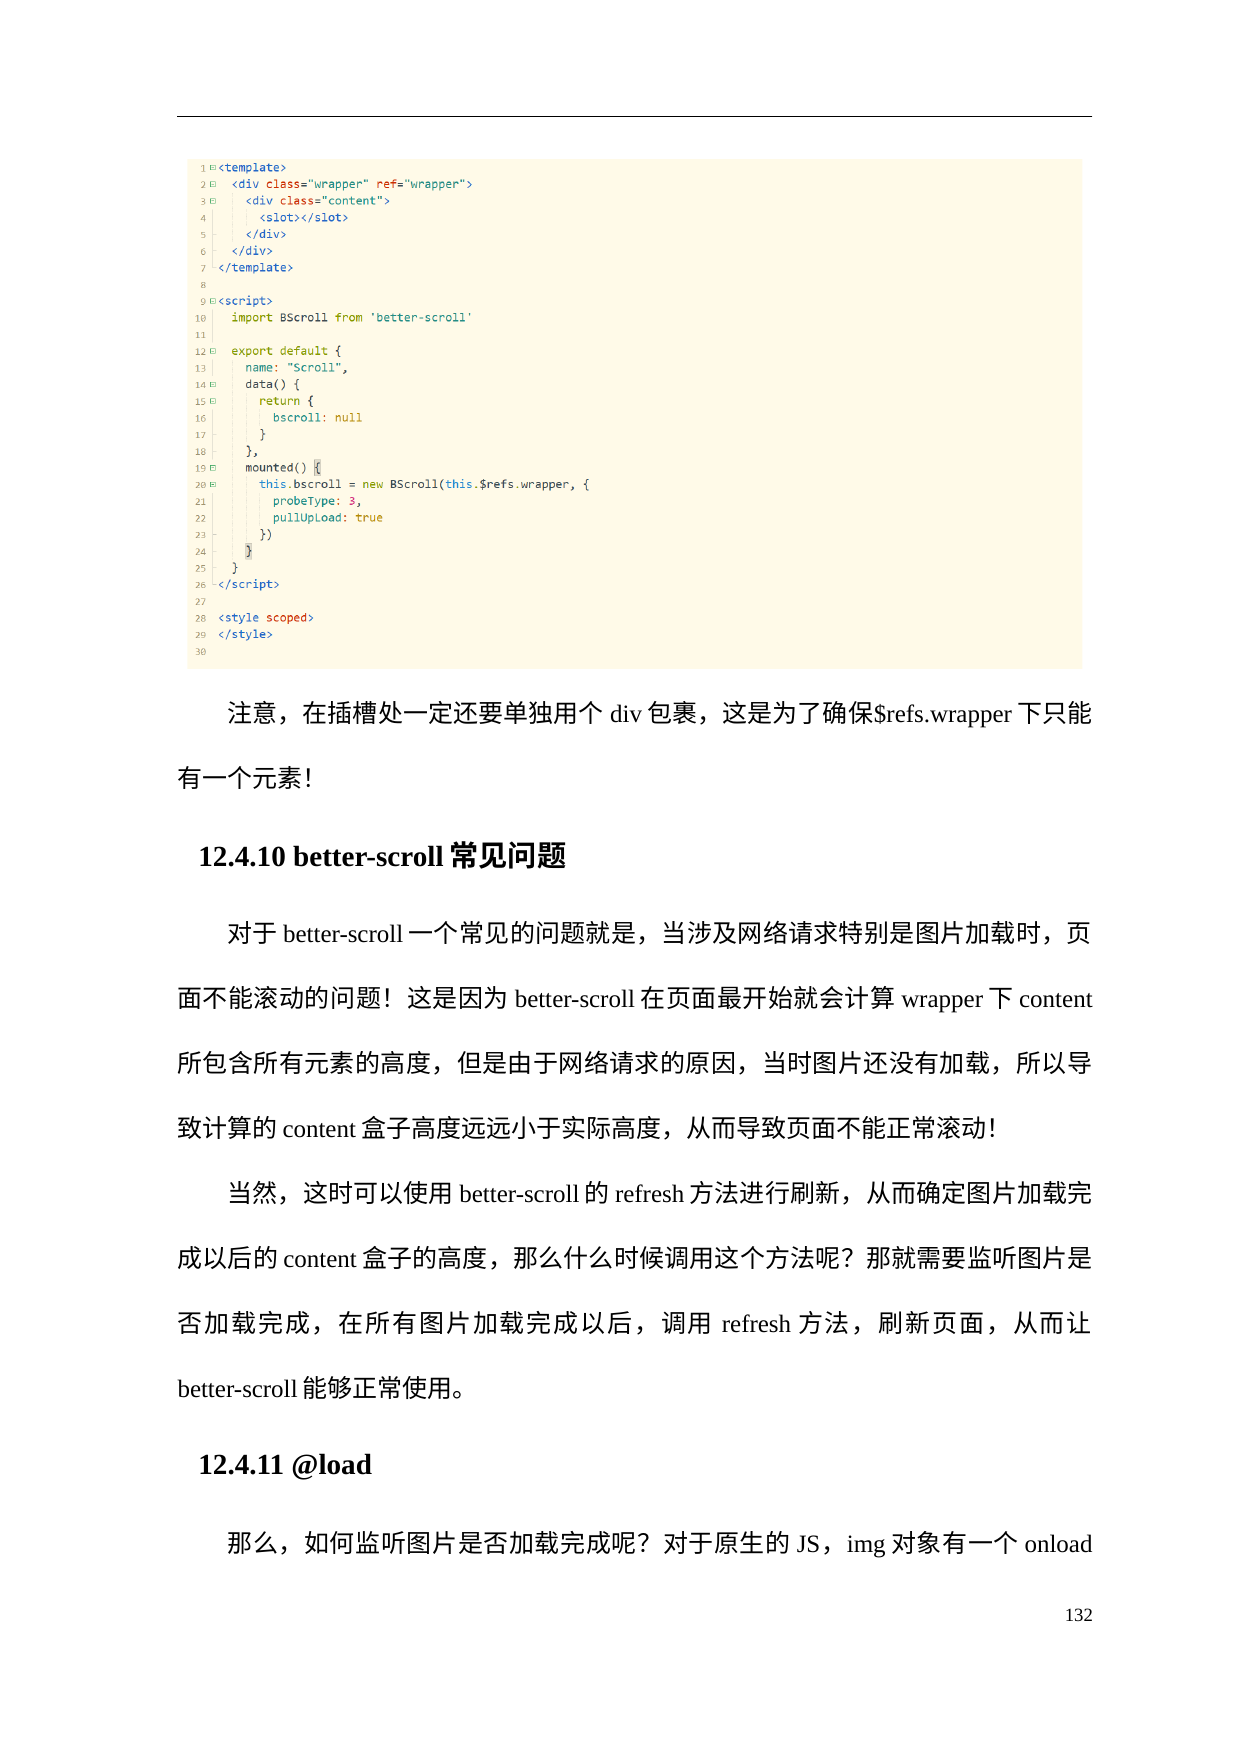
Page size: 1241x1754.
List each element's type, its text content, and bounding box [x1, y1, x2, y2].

text 注意，在插槽处一定还要单独用个div包裹，这是为了确保$refs.wrapper下只能有一个元素！ [177, 679, 1092, 809]
text 当然，这时可以使用better-scroll的refresh方法进行刷新，从而确定图片加载完成以后的content盒子的高度，那么什么时候调用这个方法呢？那就需要监听图片是否加载完成，在所有图片加载完成以后，调用refresh方法，刷新页面，从而让better-scroll能够正常使用。 [177, 1159, 1092, 1419]
picture [187, 159, 1083, 669]
text 对于better-scroll一个常见的问题就是，当涉及网络请求特别是图片加载时，页面不能滚动的问题！这是因为better-scroll在页面最开始就会计算wrapper下content所包含所有元素的高度，但是由于网络请求的原因，当时图片还没有加载，所以导致计算的content盒子高度远远小于实际高度，从而导致页面不能正常滚动！ [177, 899, 1092, 1159]
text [177, 1509, 1092, 1574]
subtitle better-scroll常见问题 [177, 822, 1092, 887]
subtitle @load [177, 1432, 1092, 1497]
